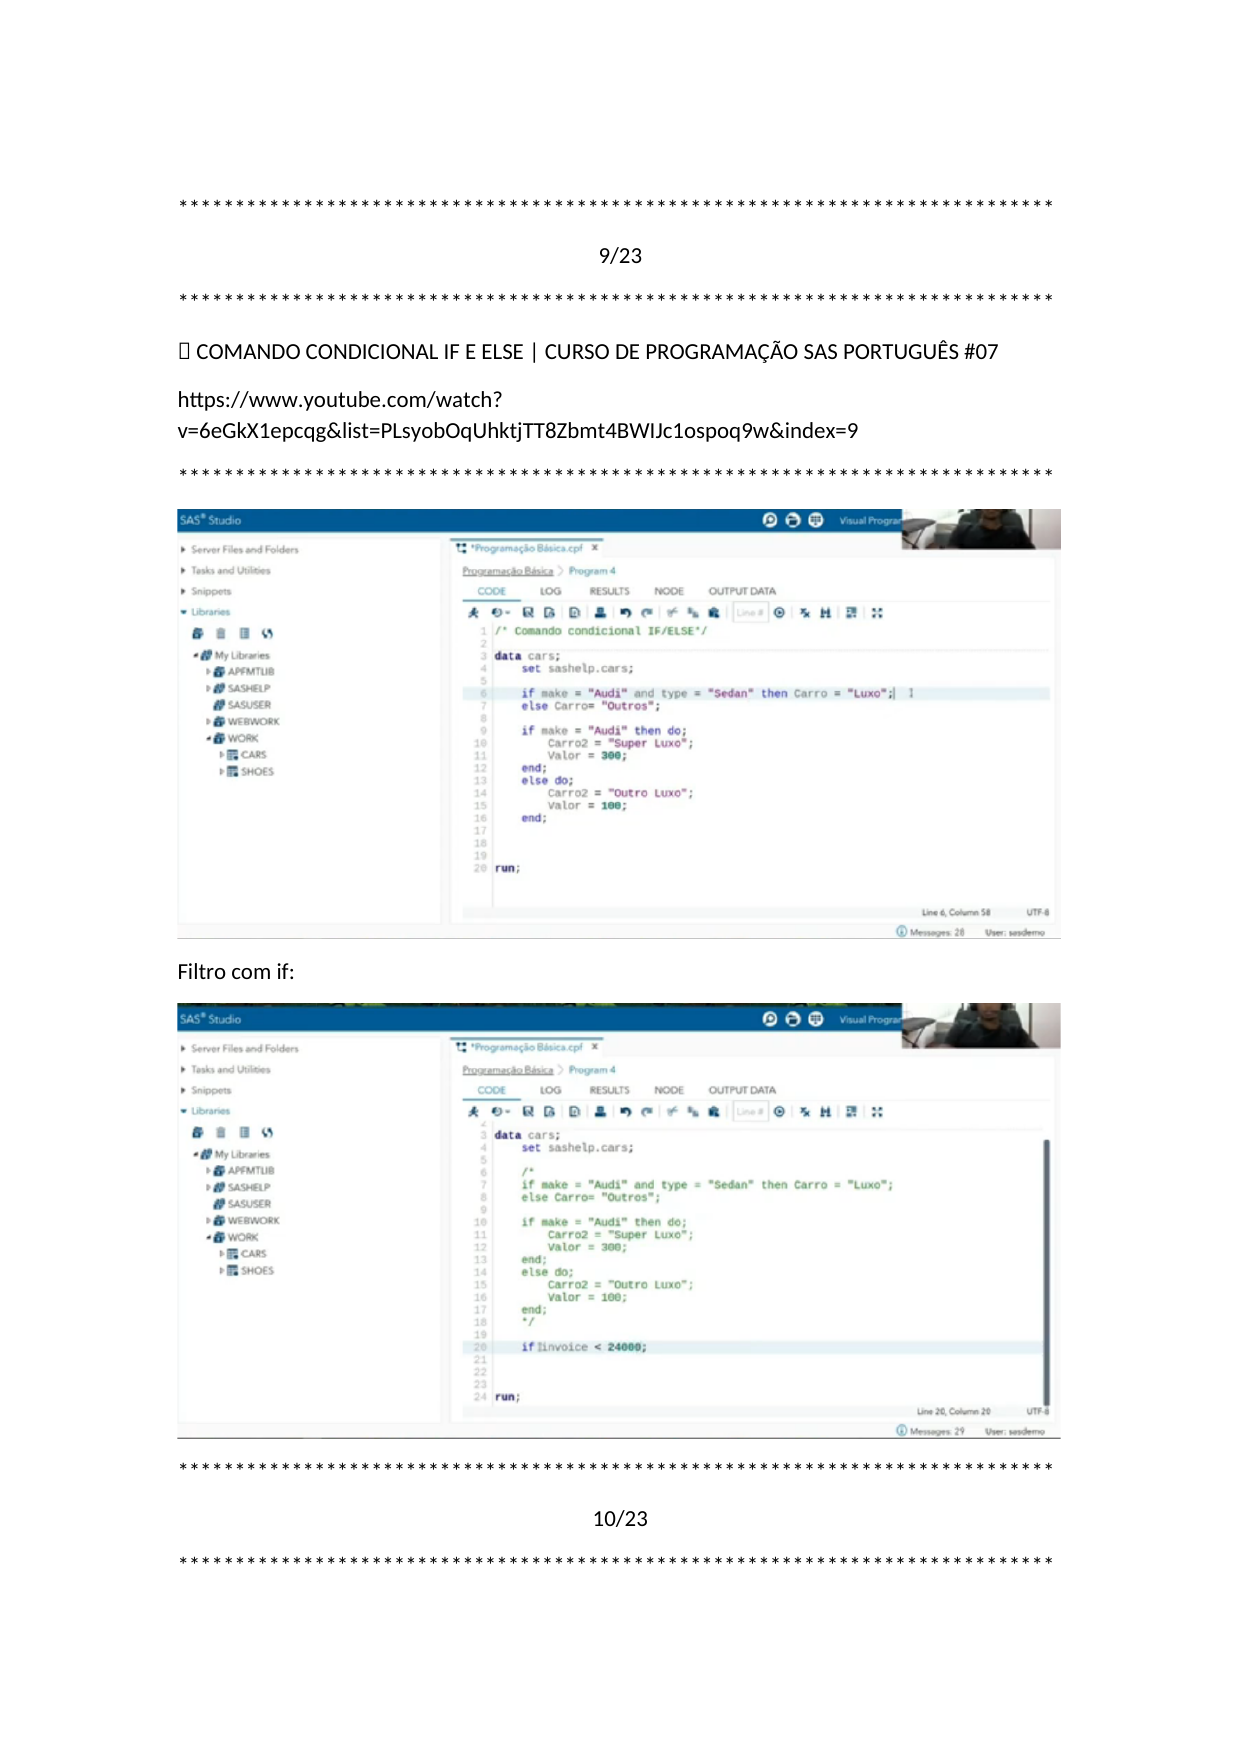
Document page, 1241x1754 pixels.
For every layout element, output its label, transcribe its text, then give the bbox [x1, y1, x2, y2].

text ***************************************************************************** [177, 288, 1063, 316]
text 9/23 [177, 241, 1063, 269]
text ***************************************************************************** [177, 463, 1063, 491]
text Filtro com if: [177, 957, 1063, 985]
picture [177, 1003, 1061, 1439]
picture [177, 509, 1061, 939]
text 10/23 [177, 1504, 1063, 1532]
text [177, 1457, 1063, 1485]
text ***************************************************************************** [177, 194, 1063, 222]
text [177, 1551, 1063, 1579]
text https://www.youtube.com/watch?v=6eGkX1epcqg&list=PLsyobOqUhktjTT8Zbmt4BWIJc1ospoq9w&index=9 [177, 386, 1063, 444]
text 🚀 COMANDO CONDICIONAL IF E ELSE | CURSO DE PROGRAMAÇÃO SAS PORTUGUÊS #07 [177, 335, 1063, 366]
